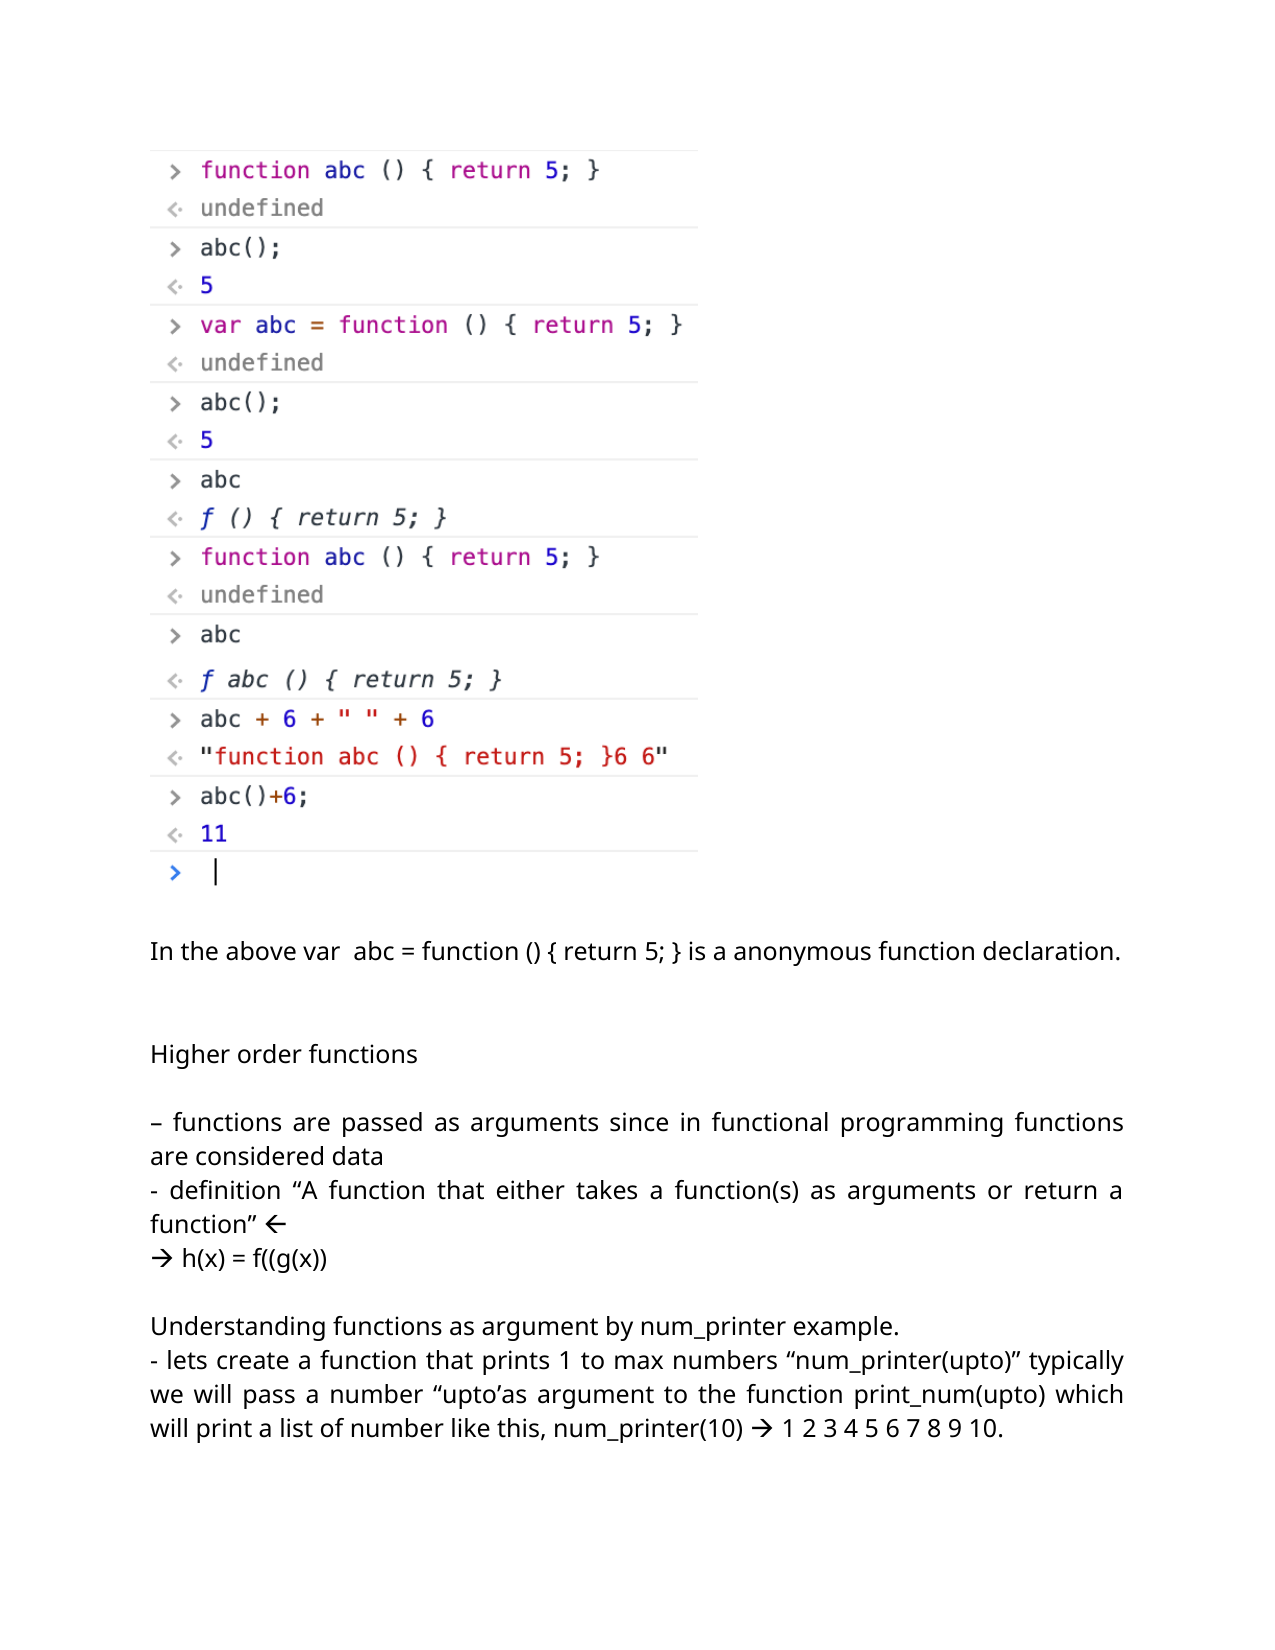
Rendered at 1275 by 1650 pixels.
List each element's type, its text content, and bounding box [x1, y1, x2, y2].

text h(x) = f((g(x)) [150, 1241, 1125, 1275]
text In the above var abc = function () { return 5; } is a anonymous function declaration. [150, 934, 1125, 968]
text Higher order functions [150, 1036, 1125, 1070]
text - definition “A function that either takes a function(s) as arguments or return a function” [150, 1172, 1125, 1241]
text – functions are passed as arguments since in functional programming functions are considered data [150, 1104, 1125, 1172]
picture [150, 150, 698, 900]
text Understanding functions as argument by num_printer example. [150, 1309, 1125, 1343]
text - lets create a function that prints 1 to max numbers “num_printer(upto)” typically we will pass a number “upto’as argument to the function print_num(upto) which will print a list of number like this, num_printer(10) 1 2 3 4 5 6 7 8 9 10. [150, 1343, 1125, 1445]
